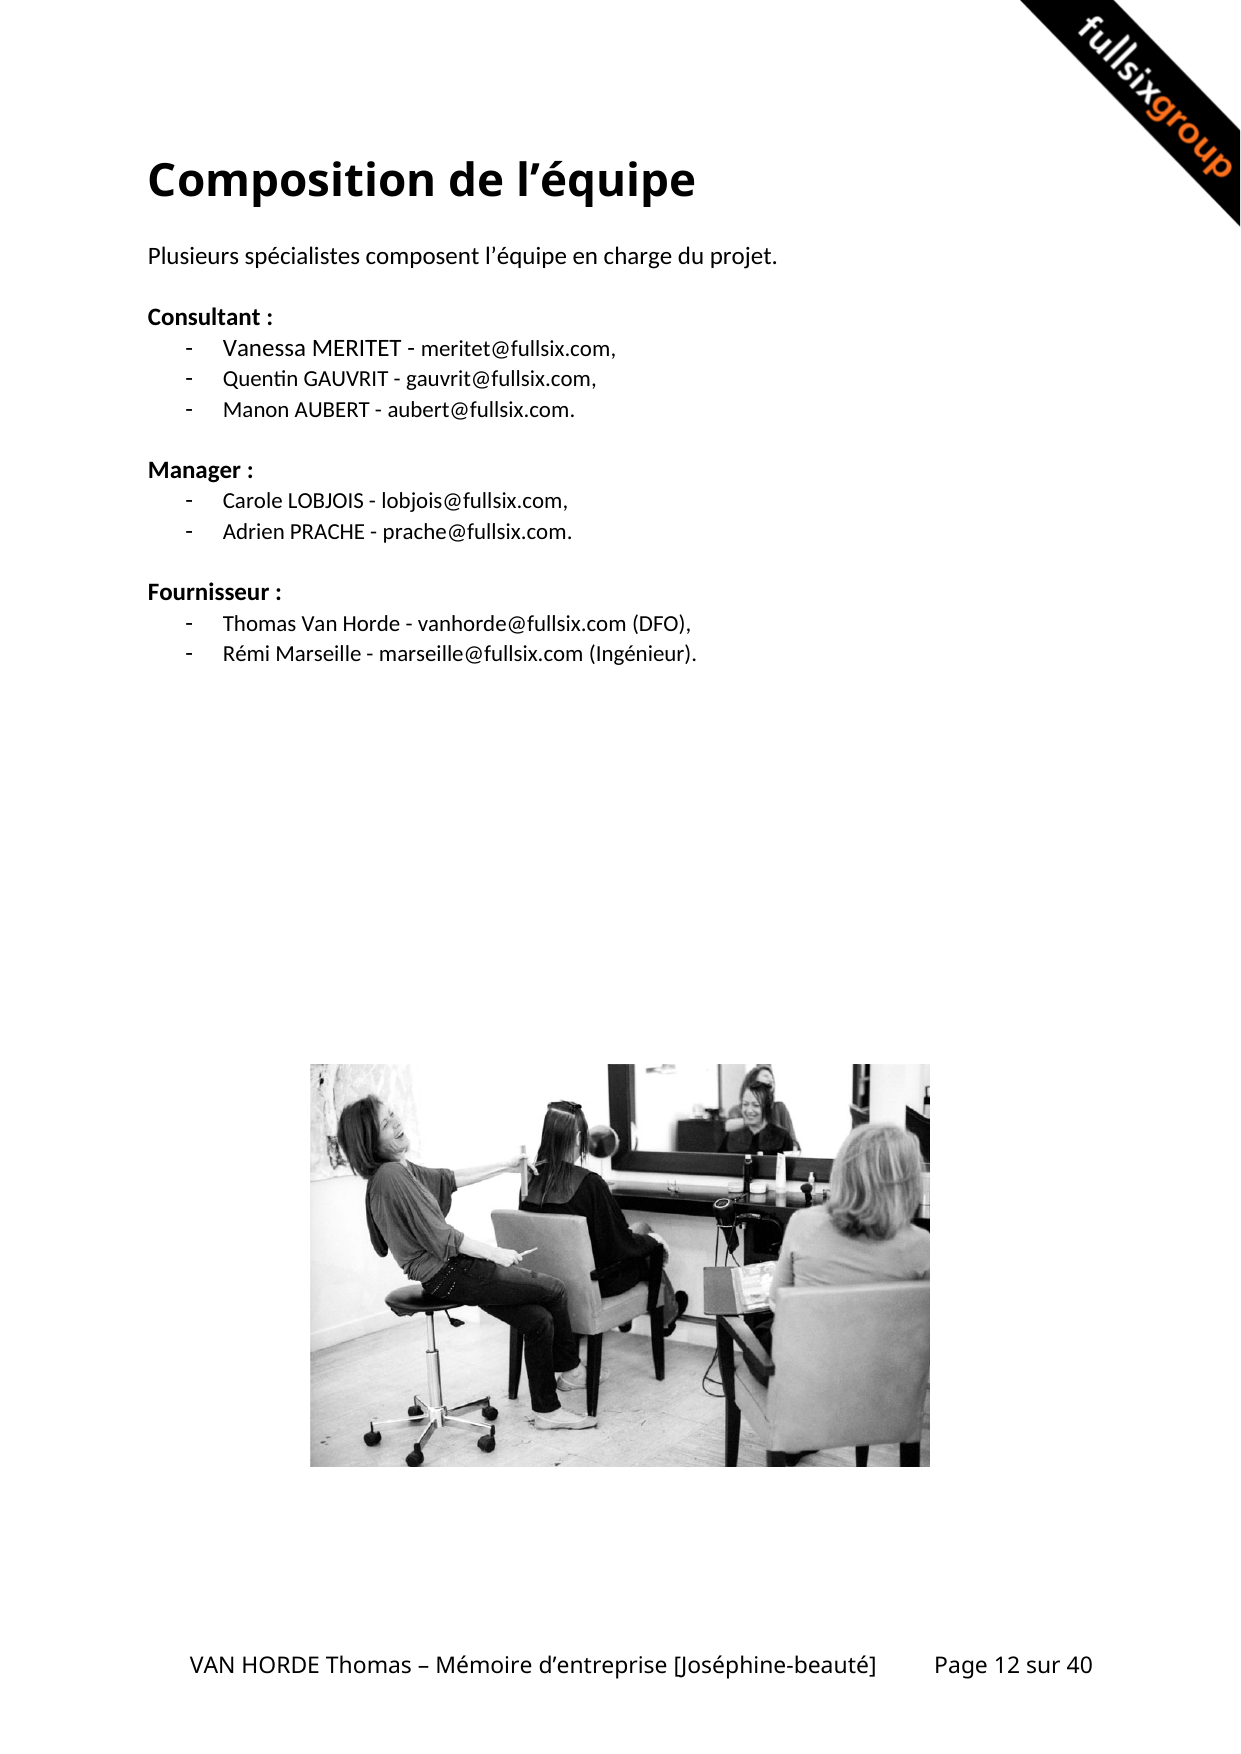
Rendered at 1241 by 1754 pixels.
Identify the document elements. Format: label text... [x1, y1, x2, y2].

text Plusieurs spécialistes composent l’équipe en charge du projet. [148, 241, 1093, 271]
text Composition de l’équipe [148, 148, 1093, 210]
list Quentin GAUVRIT - gauvrit@fullsix.com, [185, 363, 1093, 393]
text Manager : [148, 454, 1093, 485]
list Carole LOBJOIS - lobjois@fullsix.com, [185, 485, 1093, 515]
picture [310, 1064, 930, 1467]
list Manon AUBERT - aubert@fullsix.com. [185, 393, 1093, 424]
list Vanessa MERITET - meritet@fullsix.com, [185, 332, 1093, 363]
picture [1017, 0, 1241, 237]
text Consultant : [148, 302, 1093, 332]
list Rémi Marseille - marseille@fullsix.com (Ingénieur). [185, 637, 1093, 668]
list Adrien PRACHE - prache@fullsix.com. [185, 515, 1093, 546]
text Fournisseur : [148, 576, 1093, 607]
list Thomas Van Horde - vanhorde@fullsix.com (DFO), [185, 607, 1093, 637]
